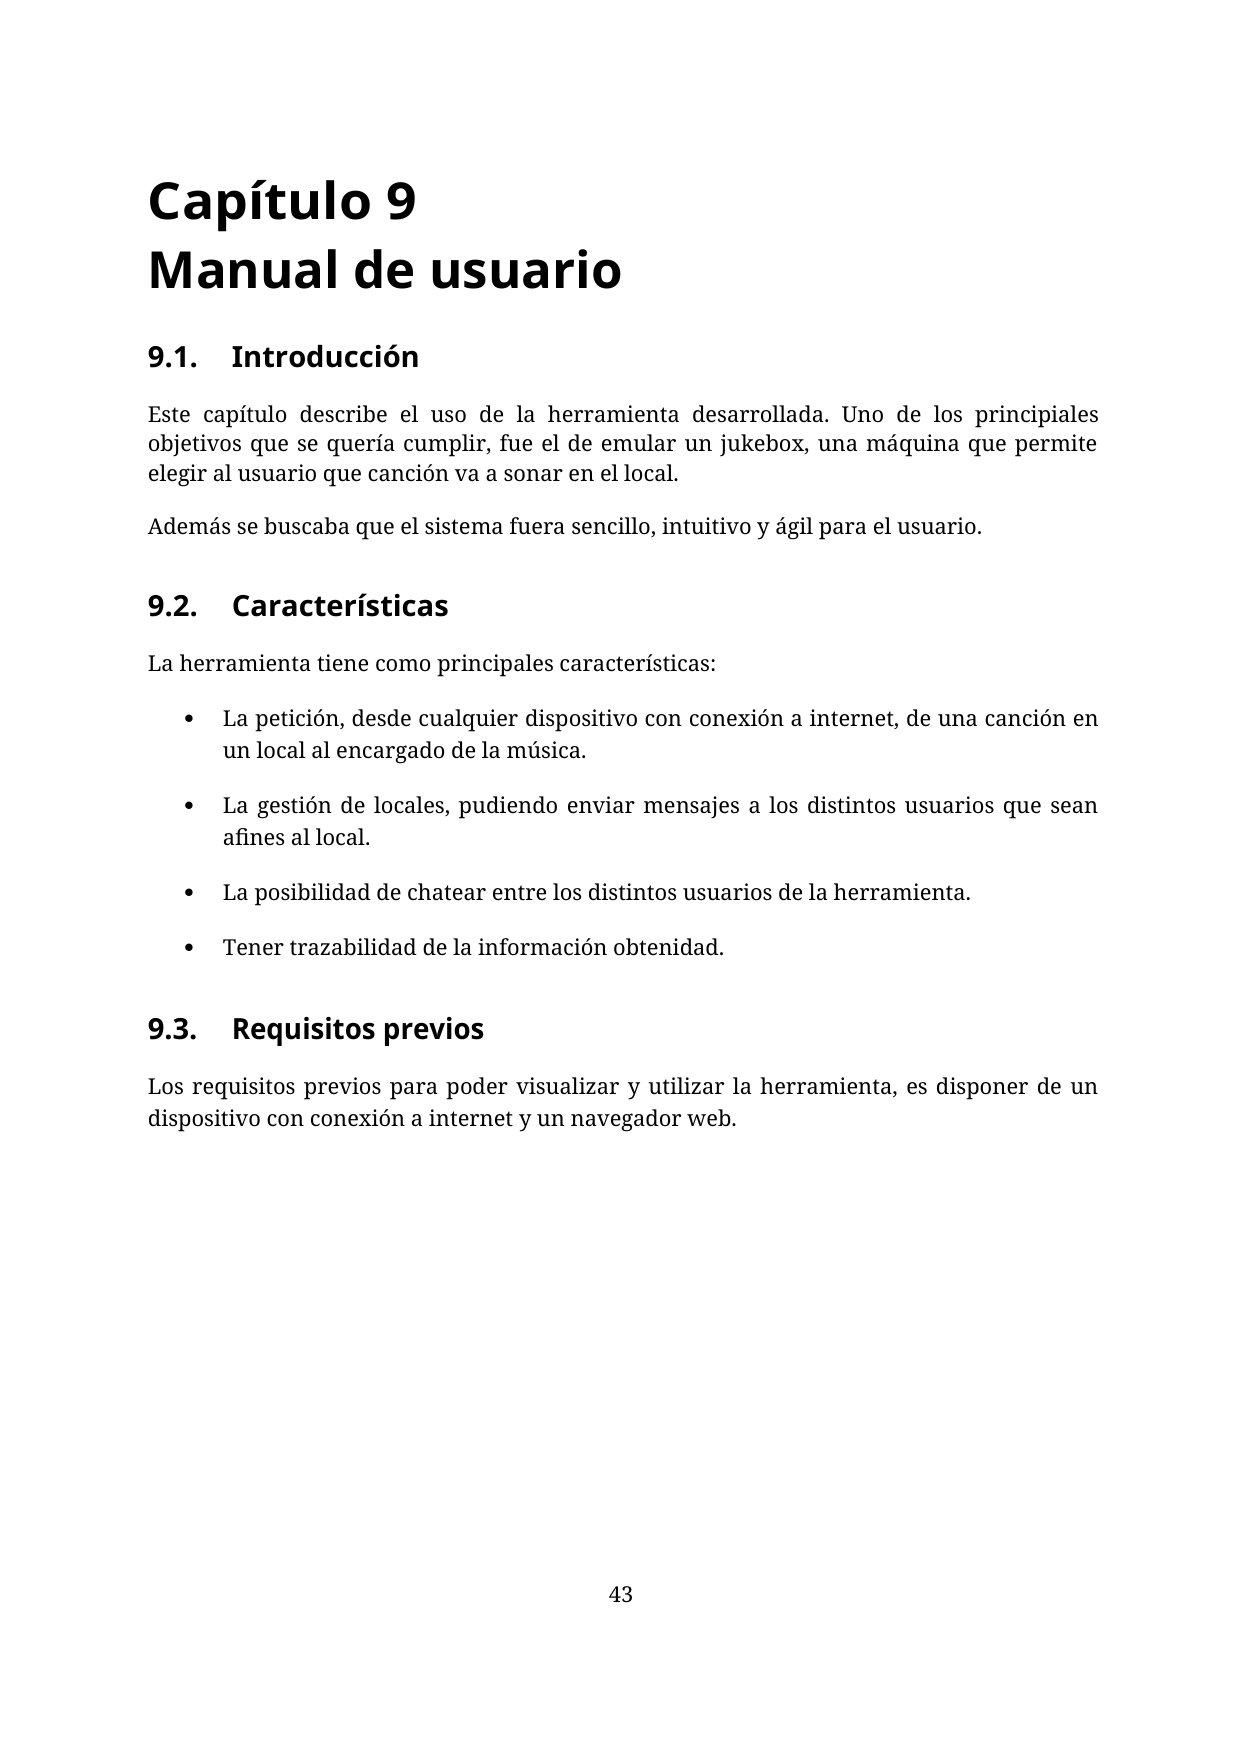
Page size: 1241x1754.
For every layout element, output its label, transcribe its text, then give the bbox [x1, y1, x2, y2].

list Tener trazabilidad de la información obtenidad. [185, 932, 1099, 962]
list La petición, desde cualquier dispositivo con conexión a internet, de una canción en un local al encargado de la música. [185, 703, 1099, 764]
text La herramienta tiene como principales características: [148, 648, 1099, 677]
list La posibilidad de chatear entre los distintos usuarios de la herramienta. [185, 877, 1099, 907]
subtitle Características [148, 585, 1105, 625]
list La gestión de locales, pudiendo enviar mensajes a los distintos usuarios que sean afines al local. [185, 790, 1099, 852]
text Además se buscaba que el sistema fuera sencillo, intuitivo y ágil para el usuario. [148, 511, 1099, 541]
subtitle Requisitos previos [148, 1008, 1105, 1048]
subtitle Introducción [148, 336, 1105, 376]
subtitle Manual de usuario [148, 234, 1105, 304]
subtitle Capítulo 9 [148, 165, 1105, 234]
text Este capítulo describe el uso de la herramienta desarrollada. Uno de los principiales objetivos que se quería cumplir, fue el de emular un jukebox, una máquina que permite elegir al usuario que canción va a sonar en el local. [148, 399, 1099, 488]
text Los requisitos previos para poder visualizar y utilizar la herramienta, es disponer de un dispositivo con conexión a internet y un navegador web. [148, 1071, 1099, 1133]
